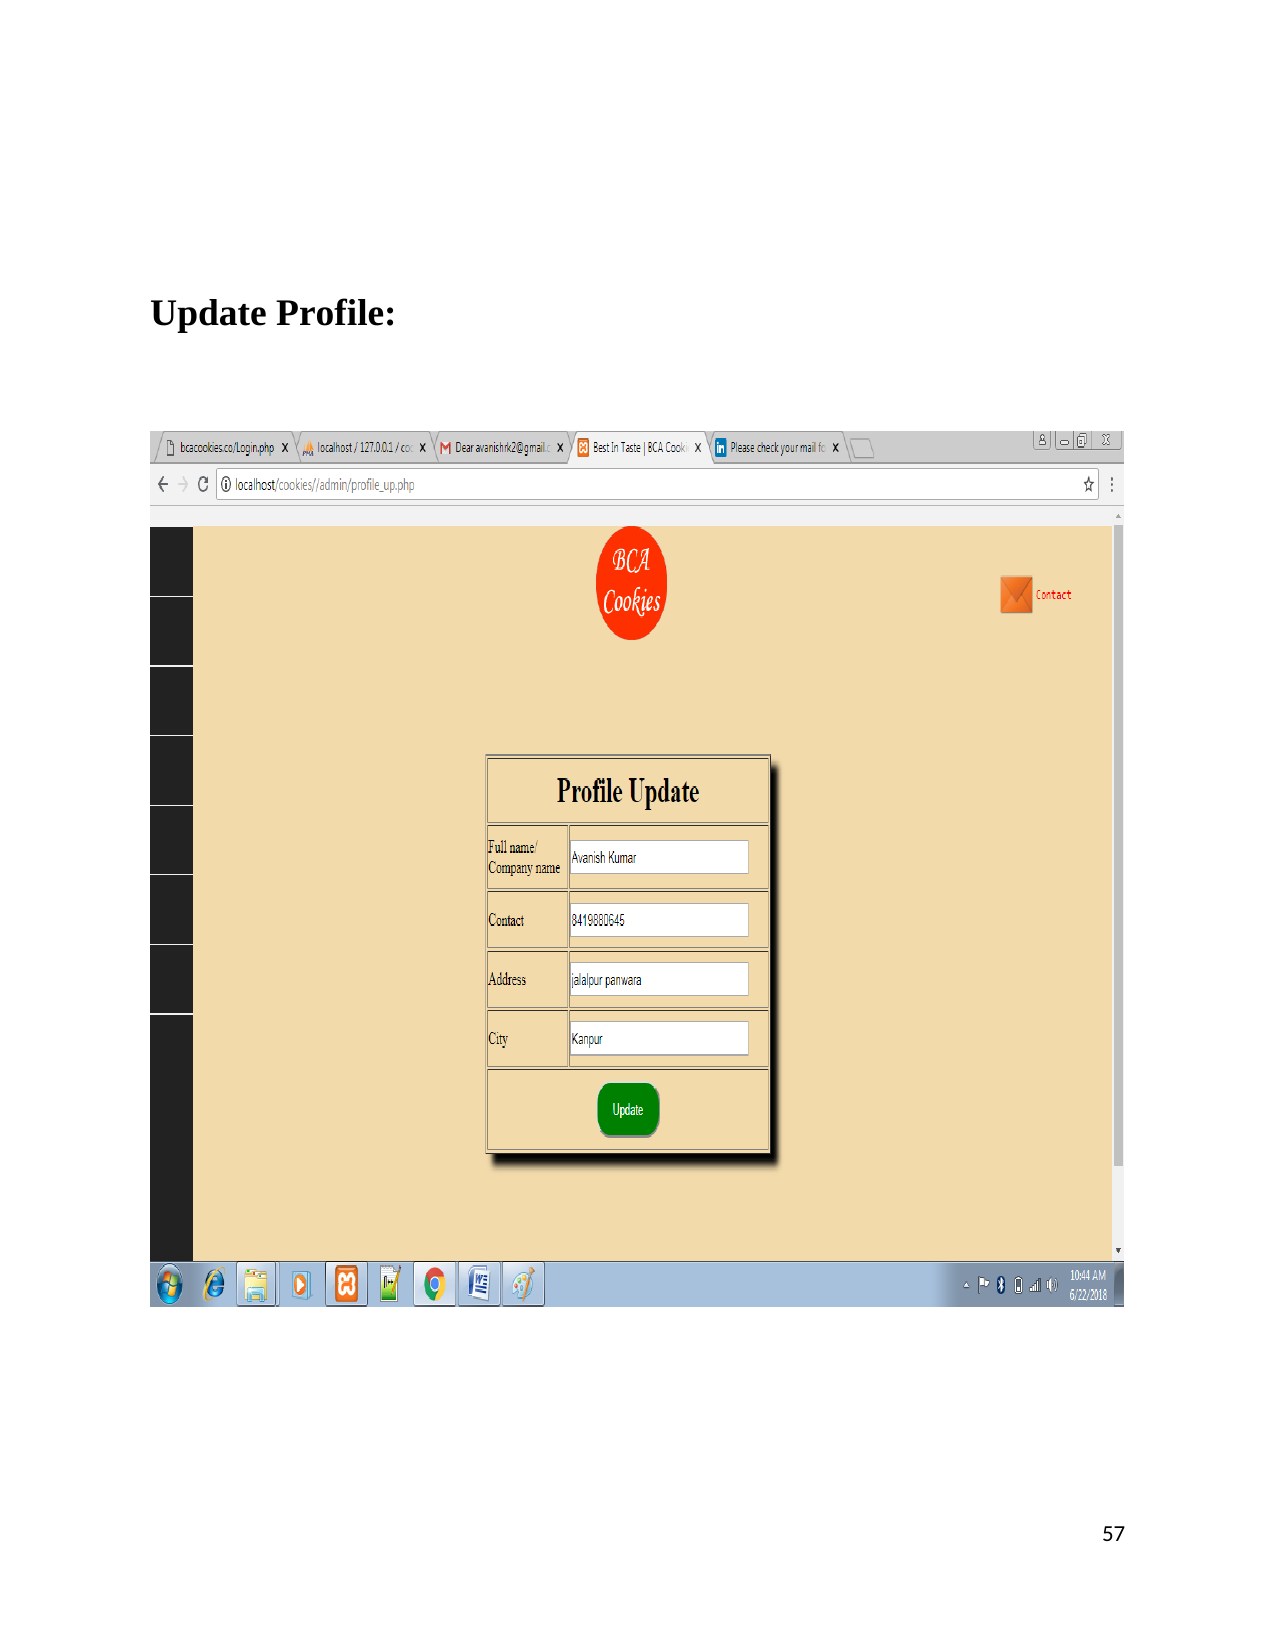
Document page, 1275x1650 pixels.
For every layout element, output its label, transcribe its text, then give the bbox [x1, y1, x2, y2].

picture [150, 431, 1124, 1307]
text Update Profile: [150, 291, 1125, 334]
